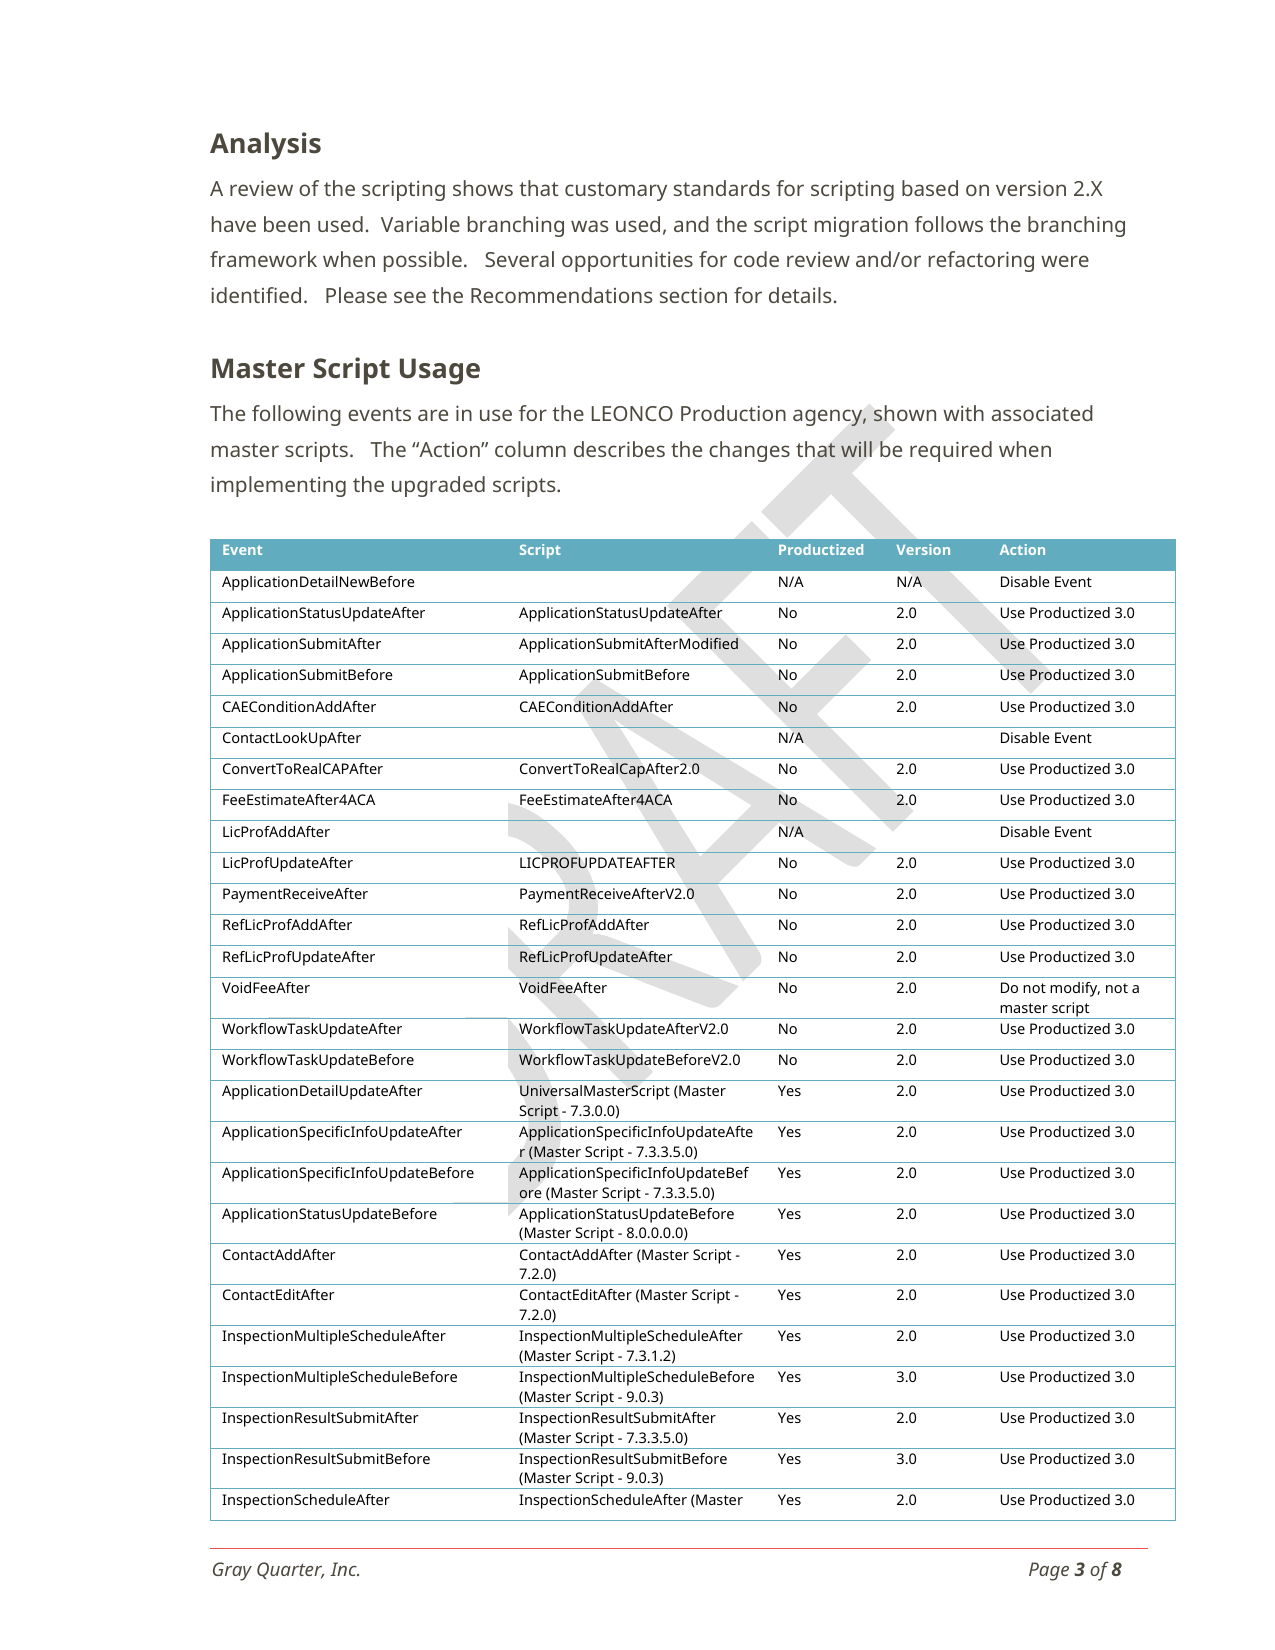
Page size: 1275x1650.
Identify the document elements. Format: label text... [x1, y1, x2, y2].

table_cell 2.0 [885, 1244, 988, 1284]
table_cell No [766, 634, 885, 664]
table_cell 2.0 [885, 1204, 988, 1243]
table_cell LICPROFUPDATEAFTER [508, 853, 766, 883]
table_cell LicProfUpdateAfter [211, 853, 508, 883]
text The following events are in use for the LEONCO Production agency, shown with associated master scripts. The “Action” column describes the changes that will be required when implementing the upgraded scripts. [210, 399, 1147, 499]
table_cell FeeEstimateAfter4ACA [211, 790, 508, 820]
table_cell ContactLookUpAfter [211, 728, 508, 758]
table_cell Yes [766, 1204, 885, 1243]
table_cell RefLicProfAddAfter [508, 915, 766, 945]
table_cell ApplicationSpecificInfoUpdateAfter (Master Script - 7.3.3.5.0) [508, 1122, 766, 1162]
table_cell N/A [766, 821, 885, 852]
table_cell Use Productized 3.0 [988, 1489, 1175, 1519]
subtitle Analysis [210, 125, 1147, 162]
table_cell ContactEditAfter [211, 1285, 508, 1325]
table_cell Use Productized 3.0 [988, 665, 1175, 695]
table_cell VoidFeeAfter [508, 978, 766, 1017]
table_cell WorkflowTaskUpdateBeforeV2.0 [508, 1050, 766, 1080]
table_cell No [766, 603, 885, 633]
table_cell VoidFeeAfter [211, 978, 508, 1017]
table_cell No [766, 696, 885, 727]
table_cell InspectionMultipleScheduleAfter [211, 1326, 508, 1366]
table_cell No [766, 1019, 885, 1049]
table_cell 2.0 [885, 884, 988, 914]
table_cell 2.0 [885, 853, 988, 883]
table_header Script [508, 540, 766, 570]
table_cell ApplicationStatusUpdateBefore [211, 1204, 508, 1243]
table_cell ApplicationStatusUpdateBefore (Master Script - 8.0.0.0.0) [508, 1204, 766, 1243]
table_cell 2.0 [885, 759, 988, 789]
table_cell Use Productized 3.0 [988, 1122, 1175, 1162]
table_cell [508, 1489, 766, 1519]
table_cell [885, 821, 988, 852]
table_cell No [766, 915, 885, 945]
table_cell 2.0 [885, 1163, 988, 1202]
table_cell Use Productized 3.0 [988, 1326, 1175, 1366]
table_cell No [766, 853, 885, 883]
table_cell Use Productized 3.0 [988, 1367, 1175, 1407]
table_cell 2.0 [885, 1122, 988, 1162]
table_cell InspectionMultipleScheduleAfter (Master Script - 7.3.1.2) [508, 1326, 766, 1366]
table_cell No [766, 790, 885, 820]
table_cell ContactEditAfter (Master Script - 7.2.0) [508, 1285, 766, 1325]
table_cell 2.0 [885, 1408, 988, 1447]
table_header Action [988, 540, 1175, 570]
table_cell CAEConditionAddAfter [211, 696, 508, 727]
table_cell InspectionResultSubmitAfter (Master Script - 7.3.3.5.0) [508, 1408, 766, 1447]
table_cell LicProfAddAfter [211, 821, 508, 852]
table_cell 3.0 [885, 1367, 988, 1407]
table_header Event [211, 540, 508, 570]
table_cell 2.0 [885, 1081, 988, 1121]
table_cell Yes [766, 1122, 885, 1162]
table_cell Use Productized 3.0 [988, 946, 1175, 977]
table_cell RefLicProfUpdateAfter [508, 946, 766, 977]
table_cell Disable Event [988, 571, 1175, 602]
table_cell ApplicationSpecificInfoUpdateAfter [211, 1122, 508, 1162]
table_cell No [766, 1050, 885, 1080]
table_cell Use Productized 3.0 [988, 853, 1175, 883]
table_cell 2.0 [885, 634, 988, 664]
table_cell PaymentReceiveAfterV2.0 [508, 884, 766, 914]
text A review of the scripting shows that customary standards for scripting based on version 2.X have been used. Variable branching was used, and the script migration follows the branching framework when possible. Several opportunities for code review and/or refactoring were identified. Please see the Recommendations section for details. [210, 174, 1147, 309]
table_cell Use Productized 3.0 [988, 634, 1175, 664]
subtitle Master Script Usage [210, 350, 1147, 387]
table_cell ConvertToRealCapAfter2.0 [508, 759, 766, 789]
table_cell InspectionResultSubmitBefore [211, 1449, 508, 1488]
table_cell 2.0 [885, 1050, 988, 1080]
table_cell Use Productized 3.0 [988, 1408, 1175, 1447]
table_cell No [766, 978, 885, 1017]
table_cell ApplicationDetailNewBefore [211, 571, 508, 602]
table_cell Yes [766, 1081, 885, 1121]
table_cell No [766, 759, 885, 789]
table_cell ApplicationSubmitBefore [508, 665, 766, 695]
table_cell 2.0 [885, 1285, 988, 1325]
table_cell Yes [766, 1489, 885, 1519]
table_cell Use Productized 3.0 [988, 696, 1175, 727]
table_cell 2.0 [885, 696, 988, 727]
table_cell ApplicationDetailUpdateAfter [211, 1081, 508, 1121]
table_cell Do not modify, not a master script [988, 978, 1175, 1017]
table_cell InspectionResultSubmitBefore (Master Script - 9.0.3) [508, 1449, 766, 1488]
table_cell 2.0 [885, 978, 988, 1017]
table_cell 2.0 [885, 1019, 988, 1049]
table_cell Yes [766, 1367, 885, 1407]
table_header Productized [766, 540, 885, 570]
table_cell Yes [766, 1285, 885, 1325]
table_cell Use Productized 3.0 [988, 884, 1175, 914]
table_cell 2.0 [885, 603, 988, 633]
table_cell 2.0 [885, 1326, 988, 1366]
table_cell 2.0 [885, 946, 988, 977]
table_cell Use Productized 3.0 [988, 1163, 1175, 1202]
table_cell Disable Event [988, 821, 1175, 852]
table_cell ApplicationSpecificInfoUpdateBefore (Master Script - 7.3.3.5.0) [508, 1163, 766, 1202]
table_cell ContactAddAfter (Master Script - 7.2.0) [508, 1244, 766, 1284]
table_cell Yes [766, 1408, 885, 1447]
table_cell ApplicationSubmitAfterModified [508, 634, 766, 664]
table_cell WorkflowTaskUpdateAfter [211, 1019, 508, 1049]
table_cell Use Productized 3.0 [988, 1449, 1175, 1488]
table_cell ConvertToRealCAPAfter [211, 759, 508, 789]
table_cell No [766, 665, 885, 695]
table_cell ApplicationStatusUpdateAfter [211, 603, 508, 633]
table_cell ApplicationSpecificInfoUpdateBefore [211, 1163, 508, 1202]
table_cell FeeEstimateAfter4ACA [508, 790, 766, 820]
table_cell Use Productized 3.0 [988, 1081, 1175, 1121]
table_cell PaymentReceiveAfter [211, 884, 508, 914]
table_cell WorkflowTaskUpdateBefore [211, 1050, 508, 1080]
table_cell InspectionResultSubmitAfter [211, 1408, 508, 1447]
table_cell 2.0 [885, 665, 988, 695]
table_cell Disable Event [988, 728, 1175, 758]
table_cell [508, 728, 766, 758]
table_cell RefLicProfAddAfter [211, 915, 508, 945]
table_cell 3.0 [885, 1449, 988, 1488]
table_cell N/A [766, 571, 885, 602]
table_cell N/A [766, 728, 885, 758]
table_cell WorkflowTaskUpdateAfterV2.0 [508, 1019, 766, 1049]
table_cell Yes [766, 1244, 885, 1284]
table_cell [211, 1489, 508, 1519]
table_cell RefLicProfUpdateAfter [211, 946, 508, 977]
table_cell 2.0 [885, 915, 988, 945]
table_header Version [885, 540, 988, 570]
table_cell Use Productized 3.0 [988, 915, 1175, 945]
table_cell ContactAddAfter [211, 1244, 508, 1284]
table_cell ApplicationSubmitAfter [211, 634, 508, 664]
table_cell InspectionMultipleScheduleBefore (Master Script - 9.0.3) [508, 1367, 766, 1407]
table_cell Yes [766, 1326, 885, 1366]
table_cell UniversalMasterScript (Master Script - 7.3.0.0) [508, 1081, 766, 1121]
table_cell Use Productized 3.0 [988, 603, 1175, 633]
table_cell Use Productized 3.0 [988, 1244, 1175, 1284]
table_cell 2.0 [885, 790, 988, 820]
table_cell Yes [766, 1449, 885, 1488]
table_cell [508, 821, 766, 852]
table_cell Use Productized 3.0 [988, 1204, 1175, 1243]
table_cell Use Productized 3.0 [988, 1285, 1175, 1325]
table_cell CAEConditionAddAfter [508, 696, 766, 727]
table_cell Use Productized 3.0 [988, 759, 1175, 789]
table_cell Yes [766, 1163, 885, 1202]
table_cell 2.0 [885, 1489, 988, 1519]
table_cell ApplicationStatusUpdateAfter [508, 603, 766, 633]
table_cell No [766, 884, 885, 914]
table_cell [885, 728, 988, 758]
table_cell ApplicationSubmitBefore [211, 665, 508, 695]
table_cell N/A [885, 571, 988, 602]
table_cell Use Productized 3.0 [988, 790, 1175, 820]
table_cell Use Productized 3.0 [988, 1050, 1175, 1080]
table_cell No [766, 946, 885, 977]
table_cell Use Productized 3.0 [988, 1019, 1175, 1049]
table_cell [508, 571, 766, 602]
table_cell InspectionMultipleScheduleBefore [211, 1367, 508, 1407]
